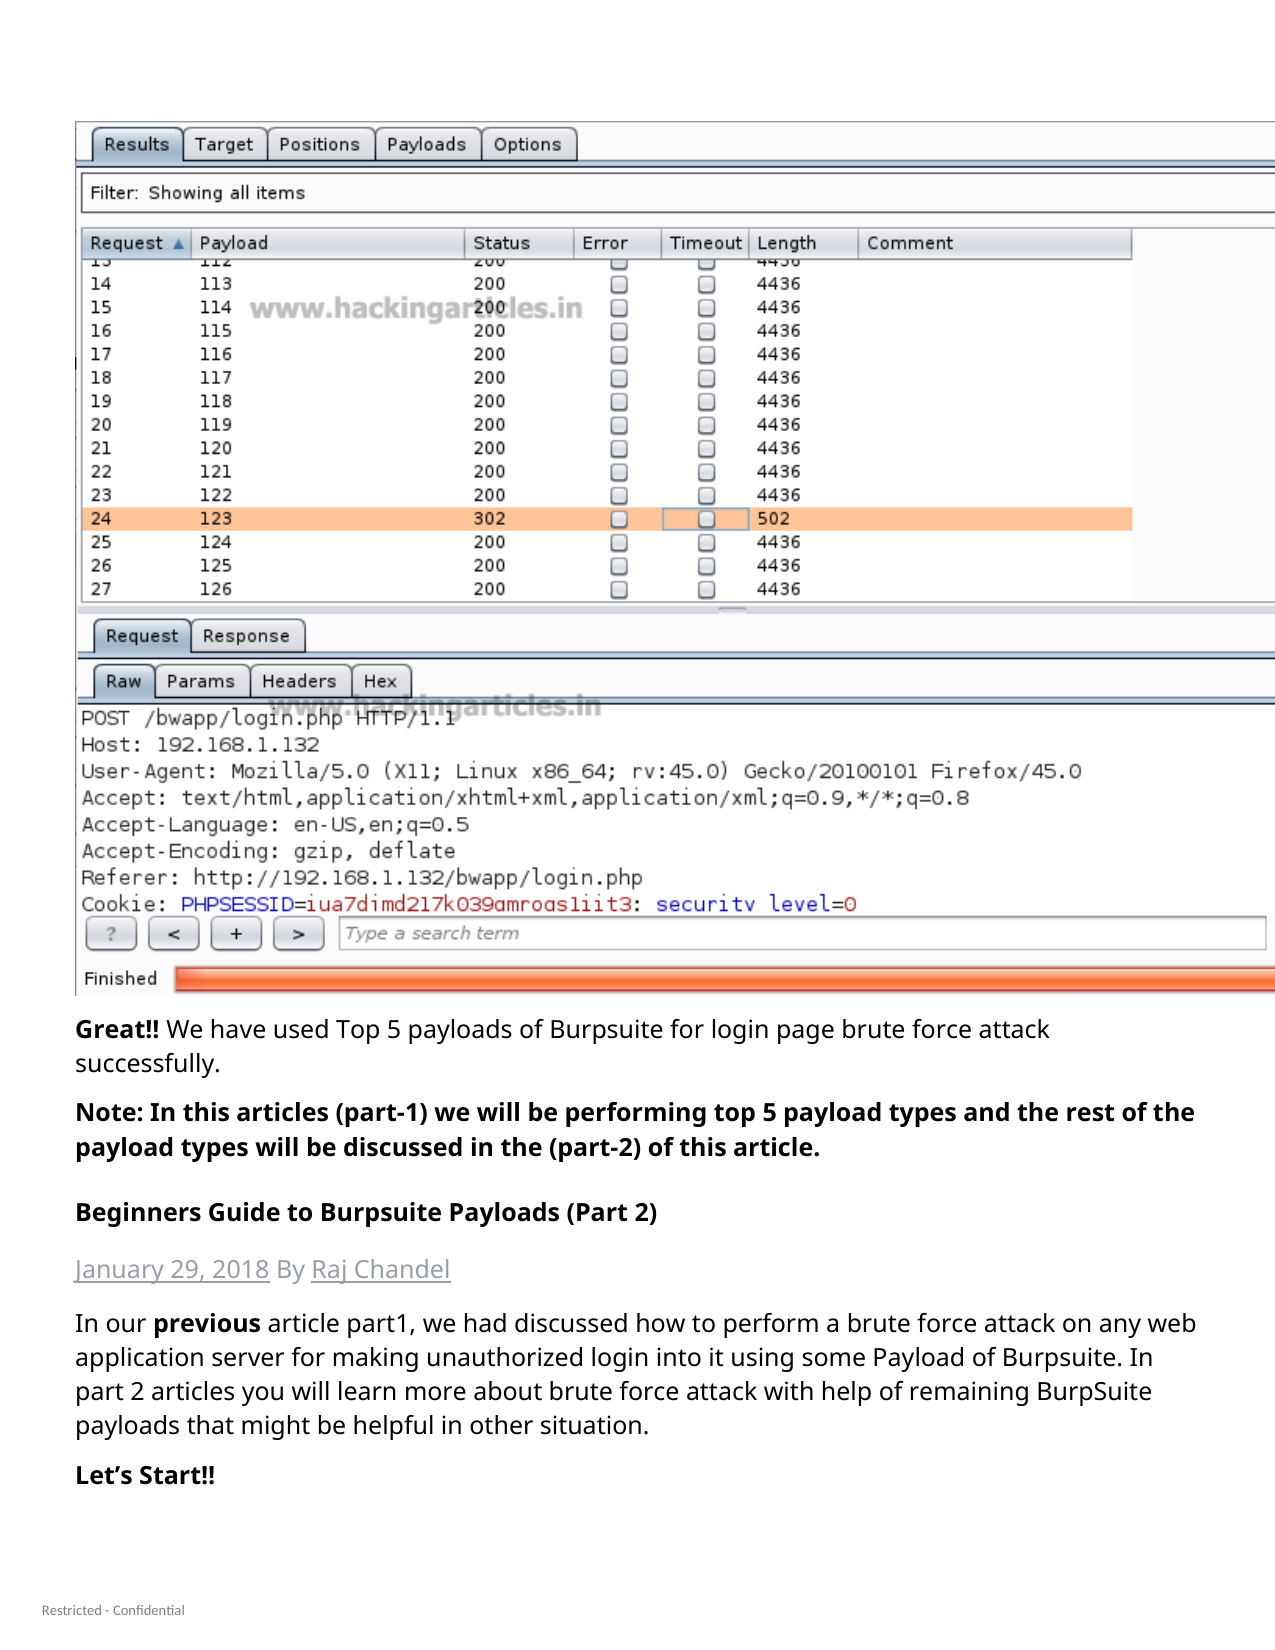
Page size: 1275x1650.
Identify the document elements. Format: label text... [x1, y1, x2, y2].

text January 29, 2018 By Raj Chandel [75, 1252, 1200, 1286]
text Great!! We have used Top 5 payloads of Burpsuite for login page brute force attack successfully. [75, 1011, 1200, 1079]
text Note: In this articles (part-1) we will be performing top 5 payload types and the rest of the payload types will be discussed in the (part-2) of this article. [75, 1095, 1200, 1163]
text In our previous article part1, we had discussed how to perform a brute force attack on any web application server for making unauthorized login into it using some Payload of Burpsuite. In part 2 articles you will learn more about brute force attack with help of remaining BurpSuite payloads that might be helpful in other situation. [75, 1305, 1200, 1442]
subtitle Beginners Guide to Burpsuite Payloads (Part 2) [75, 1194, 1200, 1228]
picture [75, 121, 1275, 996]
text Let’s Start!! [75, 1457, 1200, 1491]
